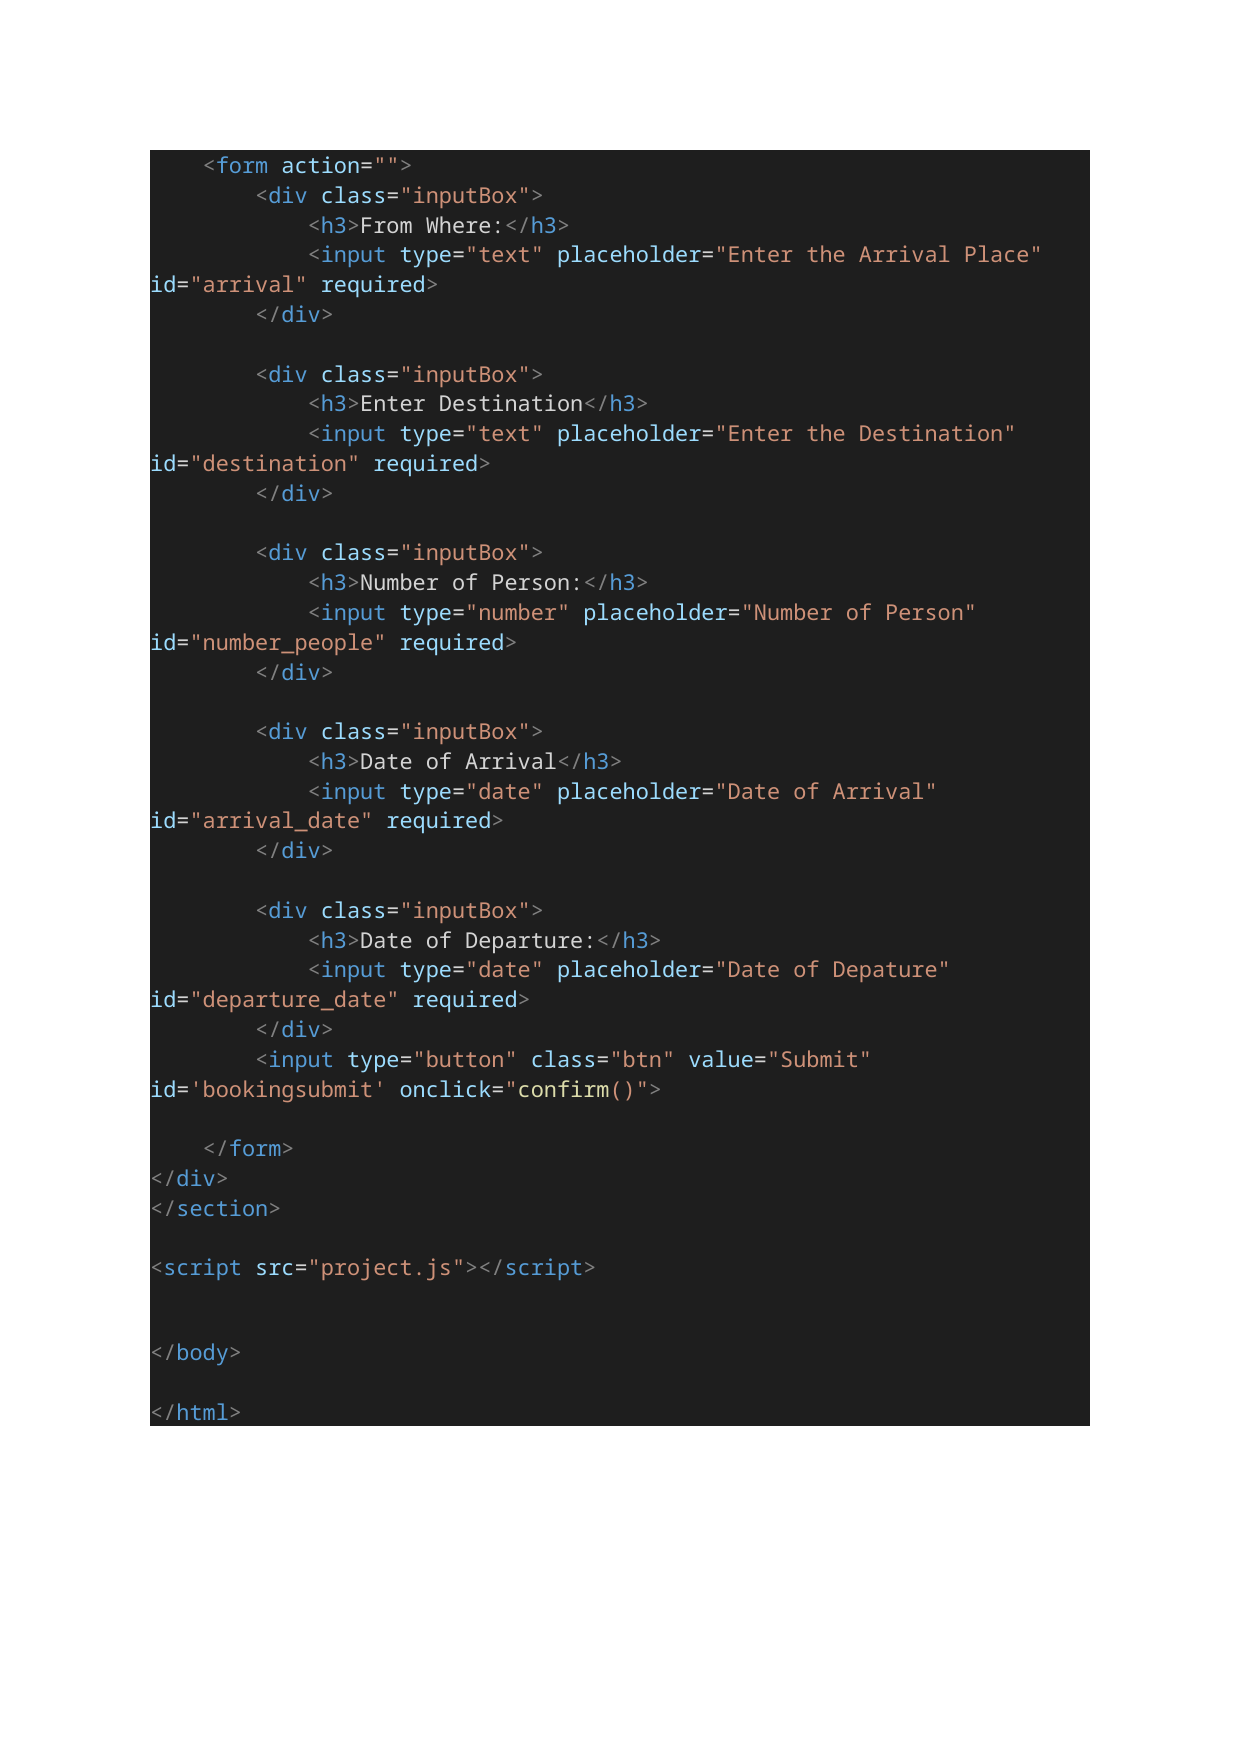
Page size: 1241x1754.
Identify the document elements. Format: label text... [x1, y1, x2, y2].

text <form action=""> [150, 150, 1090, 180]
text <input type="button" class="btn" value="Submit" id='bookingsubmit' onclick="confirm()"> [150, 1044, 1090, 1103]
text </html> [150, 1396, 1090, 1426]
text <script src="project.js"></script> [150, 1252, 1090, 1282]
text </div> [150, 1163, 1090, 1193]
text </form> [150, 1133, 1090, 1163]
text <input type="text" placeholder="Enter the Destination" id="destination" required> [150, 418, 1090, 478]
text </div> [150, 1014, 1090, 1044]
text <h3>Date of Arrival</h3> [150, 746, 1090, 776]
text </body> [150, 1337, 1090, 1367]
text </div> [150, 299, 1090, 329]
text <div class="inputBox"> [150, 716, 1090, 746]
text <h3>Number of Person:</h3> [150, 567, 1090, 597]
text <input type="date" placeholder="Date of Arrival" id="arrival_date" required> [150, 776, 1090, 835]
text <div class="inputBox"> [150, 537, 1090, 567]
text <div class="inputBox"> [150, 895, 1090, 924]
text <input type="text" placeholder="Enter the Arrival Place" id="arrival" required> [150, 239, 1090, 299]
text </section> [150, 1193, 1090, 1222]
text <input type="number" placeholder="Number of Person" id="number_people" required> [150, 597, 1090, 656]
text <h3>From Where:</h3> [150, 209, 1090, 239]
text <h3>Date of Departure:</h3> [150, 924, 1090, 954]
text <div class="inputBox"> [150, 180, 1090, 209]
text </div> [150, 478, 1090, 507]
text </div> [150, 835, 1090, 865]
text </div> [150, 656, 1090, 686]
text <div class="inputBox"> [150, 358, 1090, 388]
text <input type="date" placeholder="Date of Depature" id="departure_date" required> [150, 954, 1090, 1014]
text <h3>Enter Destination</h3> [150, 388, 1090, 418]
